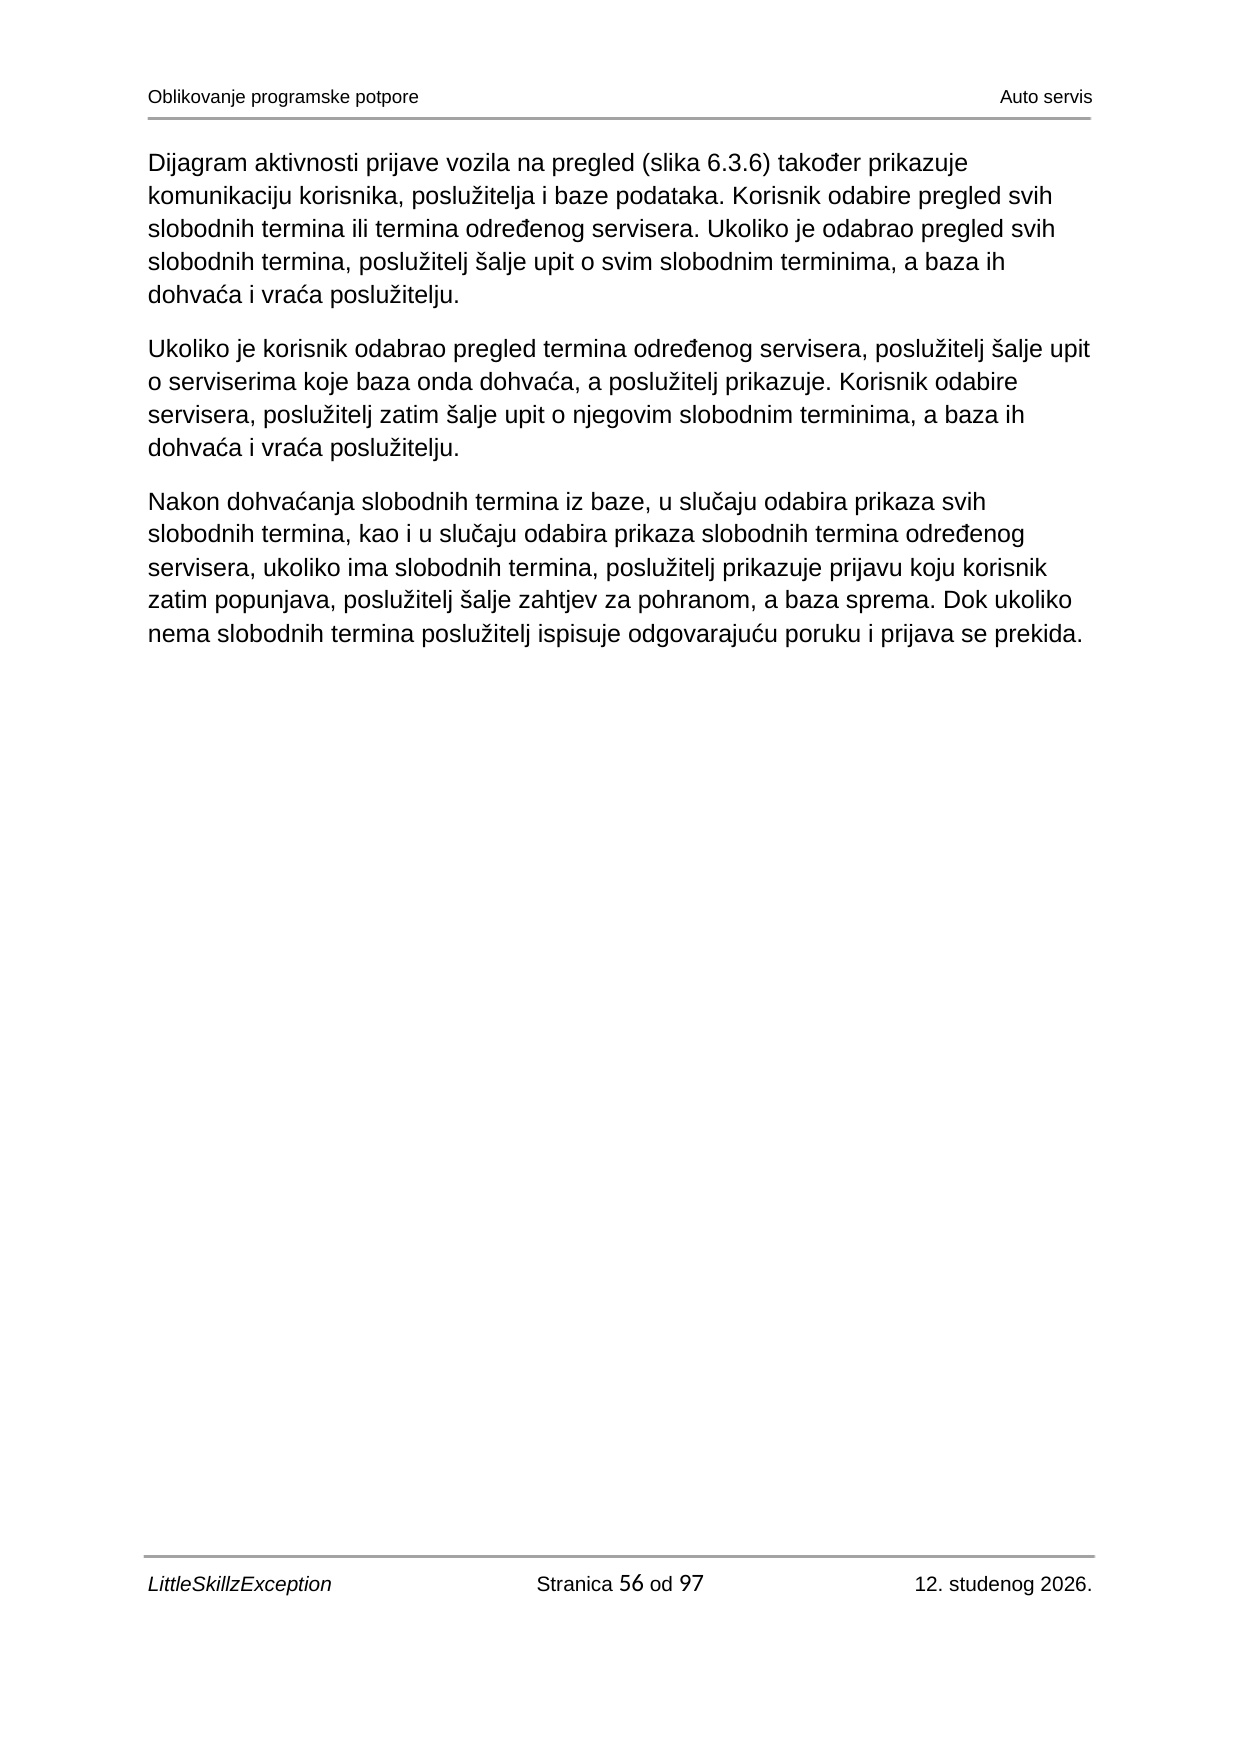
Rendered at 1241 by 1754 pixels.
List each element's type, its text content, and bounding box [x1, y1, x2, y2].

text Ukoliko je korisnik odabrao pregled termina određenog servisera, poslužitelj šalje upit o serviserima koje baza onda dohvaća, a poslužitelj prikazuje. Korisnik odabire servisera, poslužitelj zatim šalje upit o njegovim slobodnim terminima, a baza ih dohvaća i vraća poslužitelju. [148, 333, 1093, 461]
text Dijagram aktivnosti prijave vozila na pregled (slika 6.3.6) također prikazuje komunikaciju korisnika, poslužitelja i baze podataka. Korisnik odabire pregled svih slobodnih termina ili termina određenog servisera. Ukoliko je odabrao pregled svih slobodnih termina, poslužitelj šalje upit o svim slobodnim terminima, a baza ih dohvaća i vraća poslužitelju. [148, 148, 1093, 308]
text Nakon dohvaćanja slobodnih termina iz baze, u slučaju odabira prikaza svih slobodnih termina, kao i u slučaju odabira prikaza slobodnih termina određenog servisera, ukoliko ima slobodnih termina, poslužitelj prikazuje prijavu koju korisnik zatim popunjava, poslužitelj šalje zahtjev za pohranom, a baza sprema. Dok ukoliko nema slobodnih termina poslužitelj ispisuje odgovarajuću poruku i prijava se prekida. [148, 486, 1093, 647]
